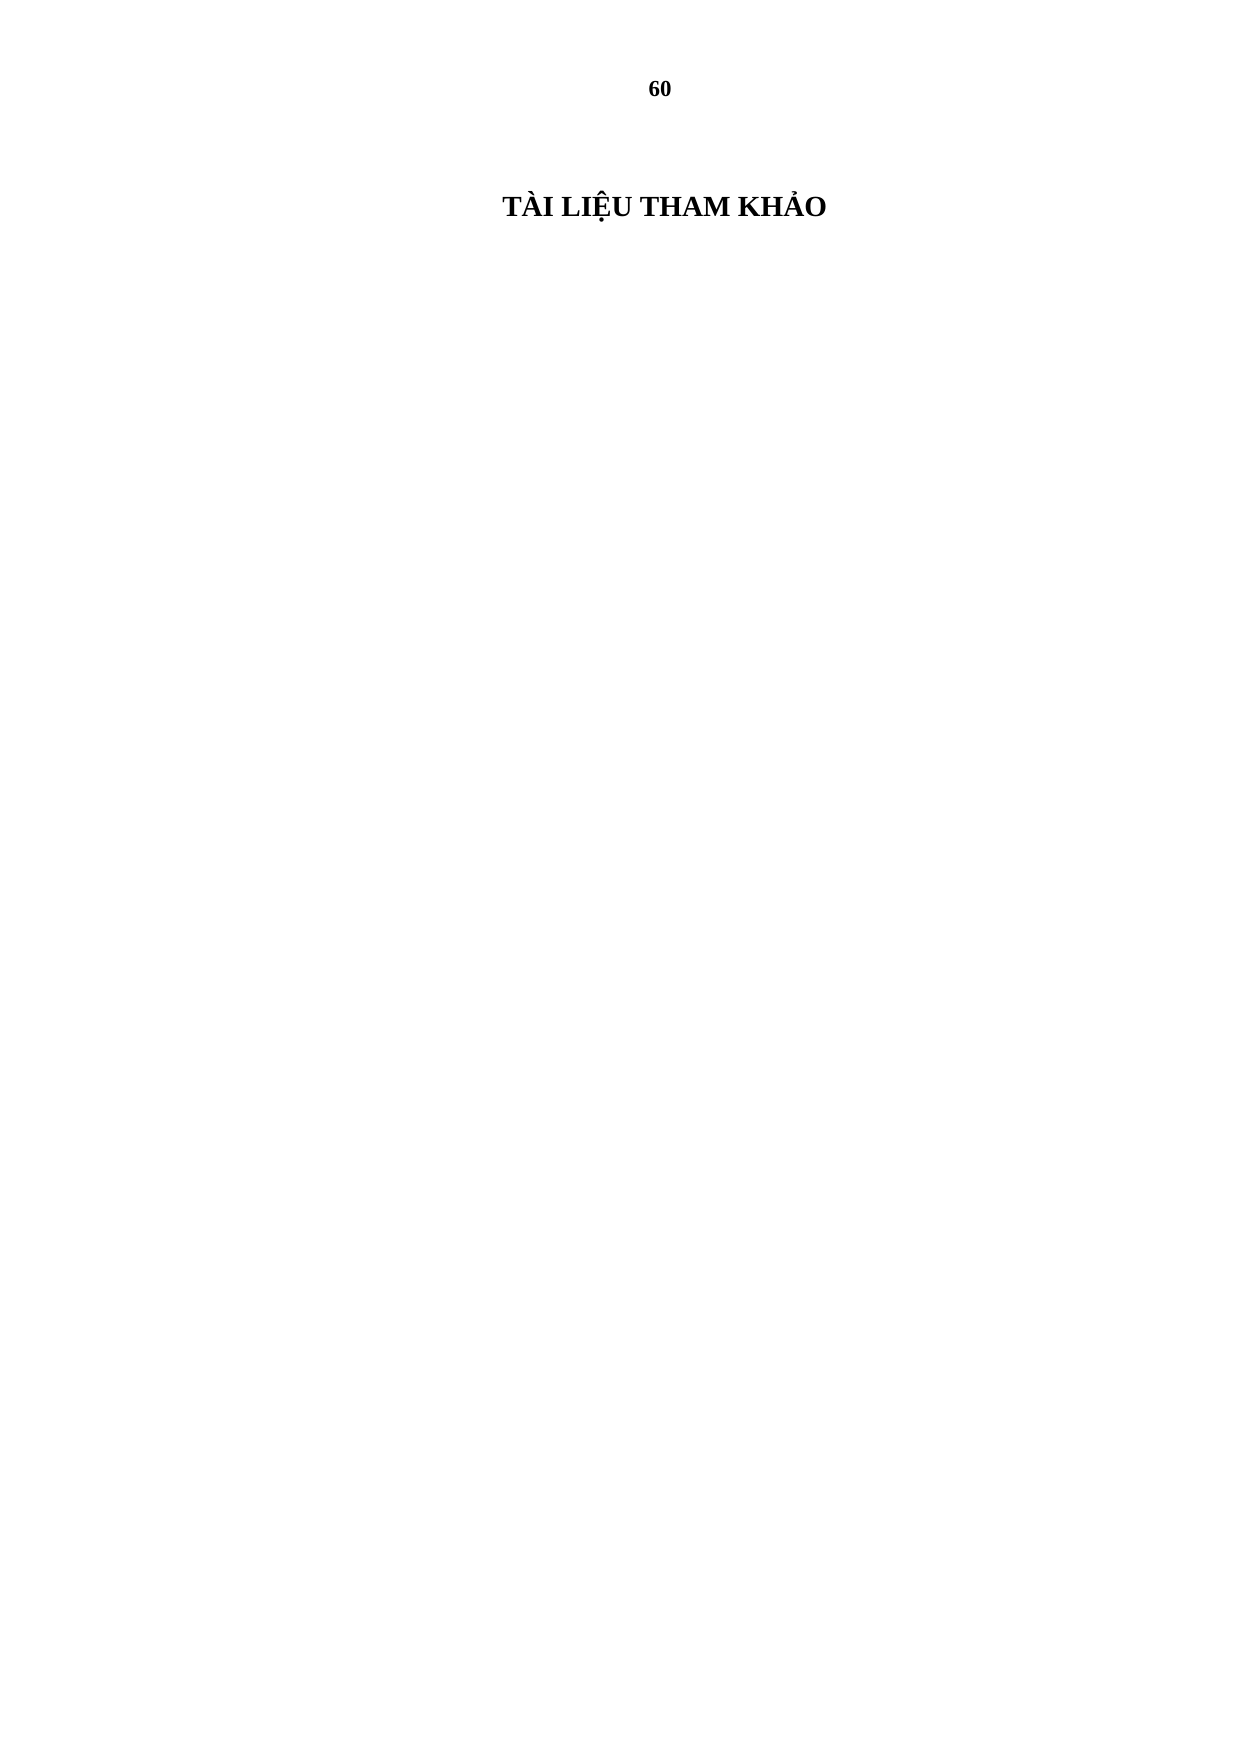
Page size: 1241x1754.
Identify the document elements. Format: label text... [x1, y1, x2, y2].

subtitle TÀI LIỆU THAM KHẢO [207, 189, 1122, 223]
